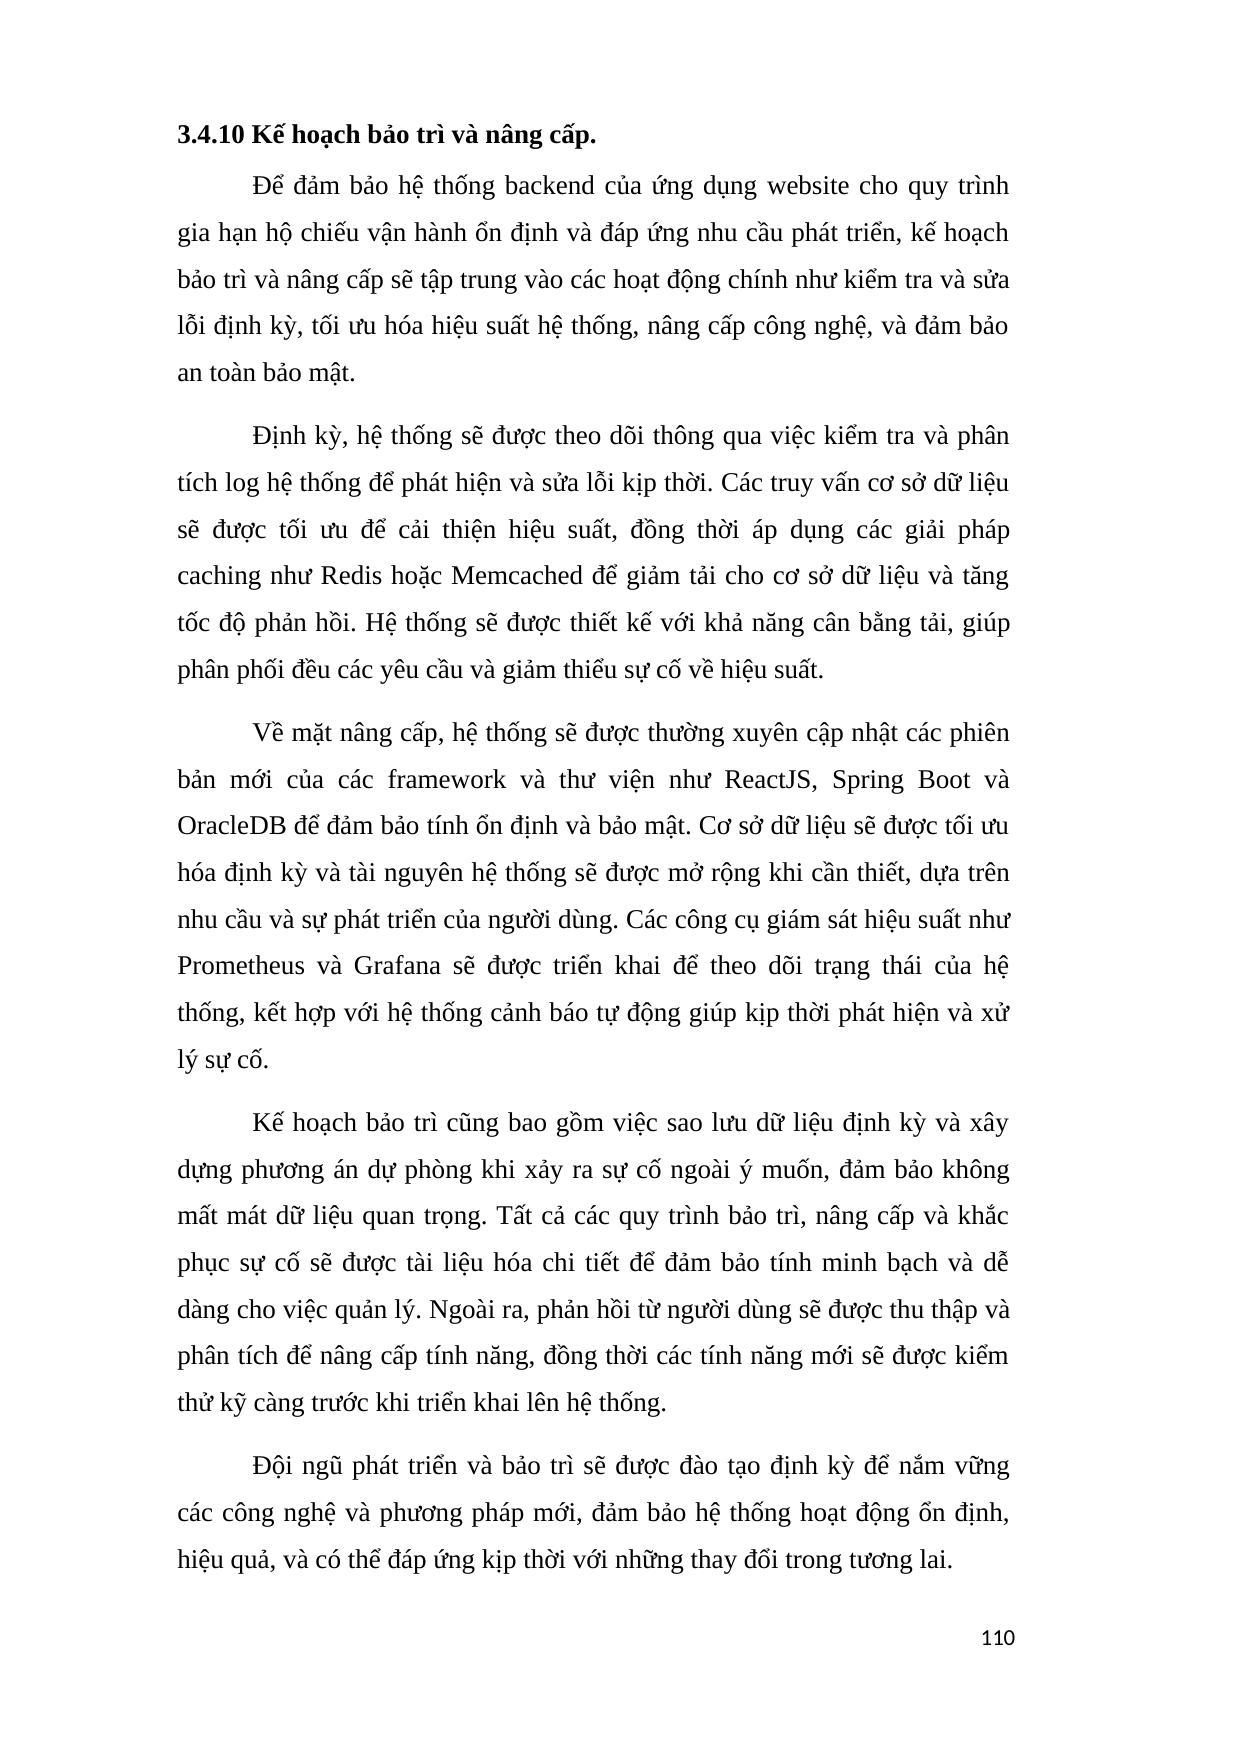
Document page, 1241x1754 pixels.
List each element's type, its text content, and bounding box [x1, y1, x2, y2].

text Đội ngũ phát triển và bảo trì sẽ được đào tạo định kỳ để nắm vững các công nghệ và phương pháp mới, đảm bảo hệ thống hoạt động ổn định, hiệu quả, và có thể đáp ứng kịp thời với những thay đổi trong tương lai. [177, 1449, 1011, 1574]
text Kế hoạch bảo trì cũng bao gồm việc sao lưu dữ liệu định kỳ và xây dựng phương án dự phòng khi xảy ra sự cố ngoài ý muốn, đảm bảo không mất mát dữ liệu quan trọng. Tất cả các quy trình bảo trì, nâng cấp và khắc phục sự cố sẽ được tài liệu hóa chi tiết để đảm bảo tính minh bạch và dễ dàng cho việc quản lý. Ngoài ra, phản hồi từ người dùng sẽ được thu thập và phân tích để nâng cấp tính năng, đồng thời các tính năng mới sẽ được kiểm thử kỹ càng trước khi triển khai lên hệ thống. [177, 1106, 1011, 1417]
subtitle 3.4.10 Kế hoạch bảo trì và nâng cấp. [177, 118, 1011, 150]
text Về mặt nâng cấp, hệ thống sẽ được thường xuyên cập nhật các phiên bản mới của các framework và thư viện như ReactJS, Spring Boot và OracleDB để đảm bảo tính ổn định và bảo mật. Cơ sở dữ liệu sẽ được tối ưu hóa định kỳ và tài nguyên hệ thống sẽ được mở rộng khi cần thiết, dựa trên nhu cầu và sự phát triển của người dùng. Các công cụ giám sát hiệu suất như Prometheus và Grafana sẽ được triển khai để theo dõi trạng thái của hệ thống, kết hợp với hệ thống cảnh báo tự động giúp kịp thời phát hiện và xử lý sự cố. [177, 716, 1011, 1074]
text Để đảm bảo hệ thống backend của ứng dụng website cho quy trình gia hạn hộ chiếu vận hành ổn định và đáp ứng nhu cầu phát triển, kế hoạch bảo trì và nâng cấp sẽ tập trung vào các hoạt động chính như kiểm tra và sửa lỗi định kỳ, tối ưu hóa hiệu suất hệ thống, nâng cấp công nghệ, và đảm bảo an toàn bảo mật. [177, 169, 1011, 387]
text Định kỳ, hệ thống sẽ được theo dõi thông qua việc kiểm tra và phân tích log hệ thống để phát hiện và sửa lỗi kịp thời. Các truy vấn cơ sở dữ liệu sẽ được tối ưu để cải thiện hiệu suất, đồng thời áp dụng các giải pháp caching như Redis hoặc Memcached để giảm tải cho cơ sở dữ liệu và tăng tốc độ phản hồi. Hệ thống sẽ được thiết kế với khả năng cân bằng tải, giúp phân phối đều các yêu cầu và giảm thiểu sự cố về hiệu suất. [177, 419, 1011, 684]
